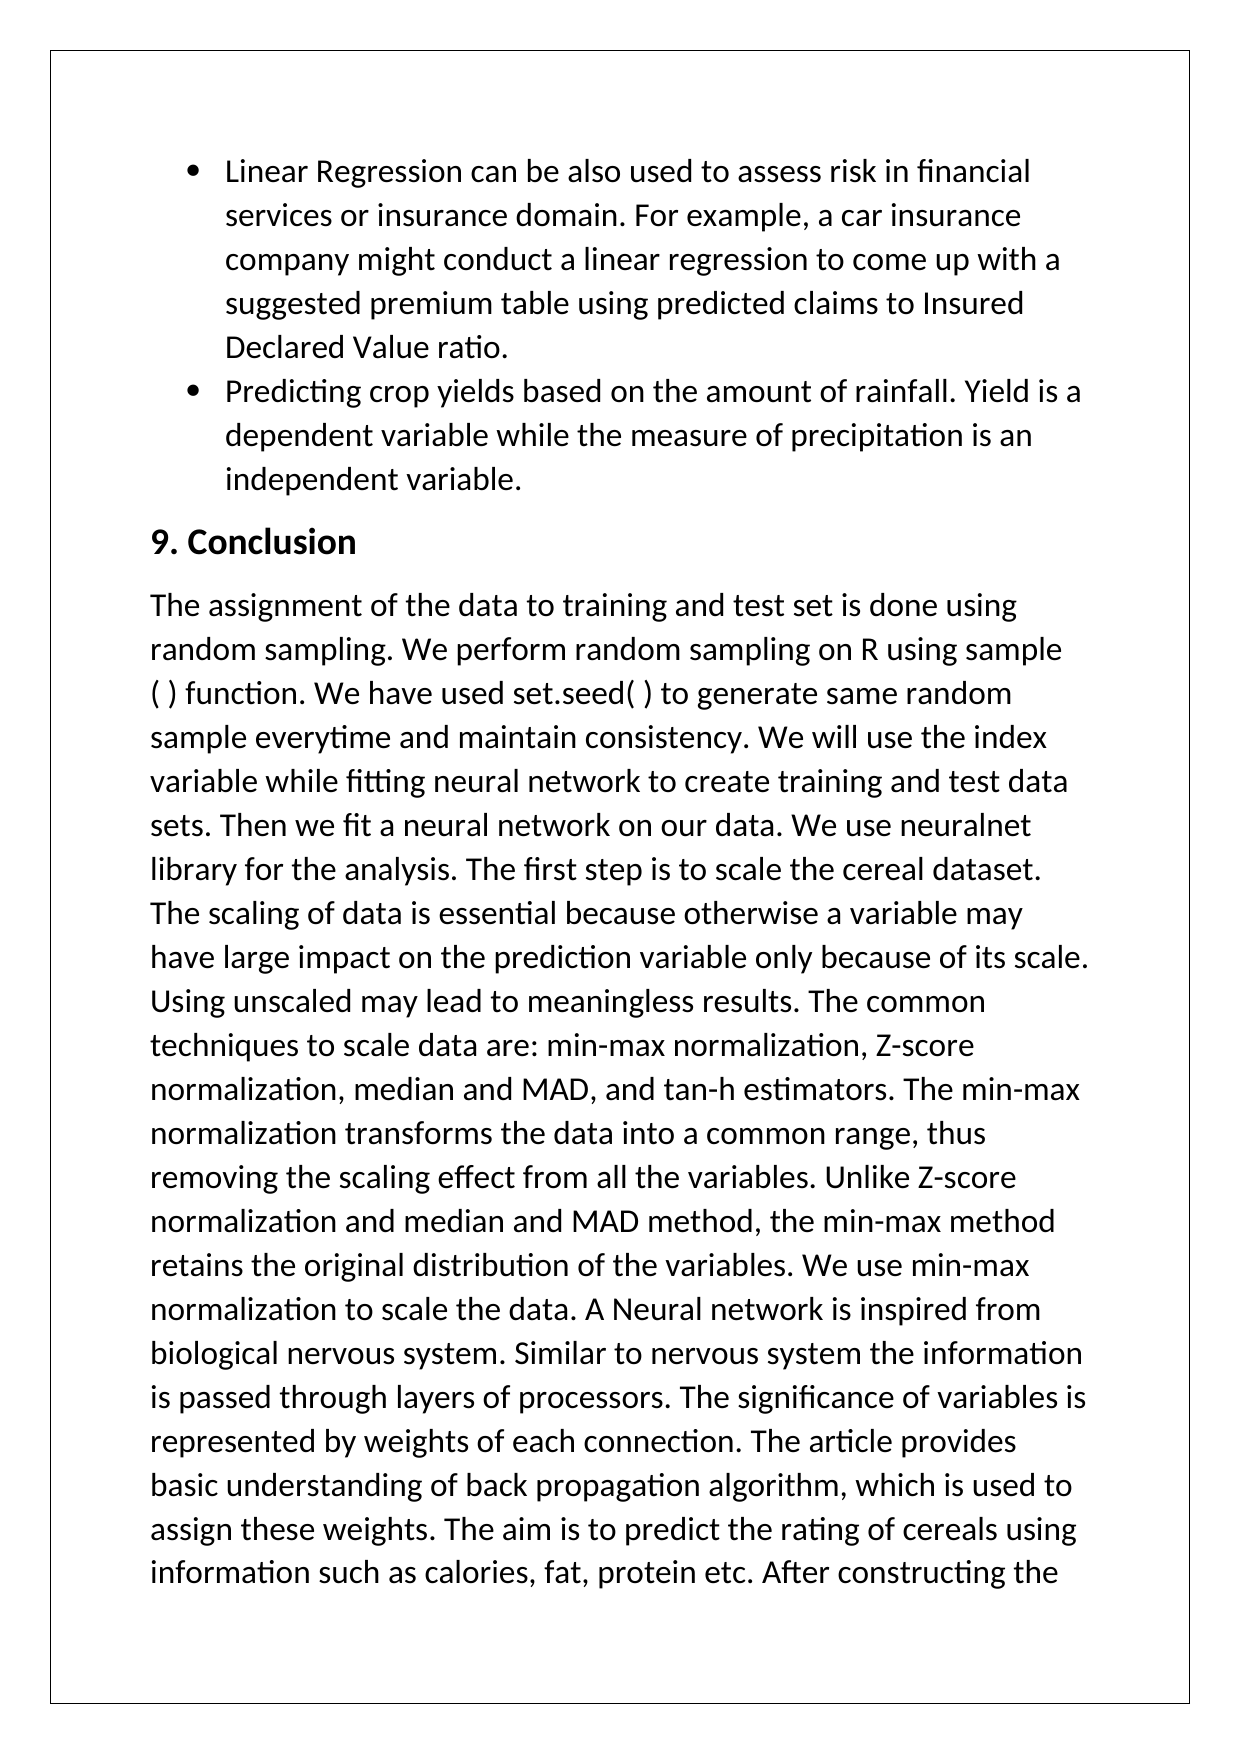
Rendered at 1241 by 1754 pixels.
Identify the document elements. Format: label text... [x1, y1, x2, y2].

list Linear Regression can be also used to assess risk in financial services or insurance domain. For example, a car insurance company might conduct a linear regression to come up with a suggested premium table using predicted claims to Insured Declared Value ratio. [187, 150, 1090, 367]
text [150, 584, 1090, 1592]
text 9. Conclusion [150, 518, 1090, 564]
list Predicting crop yields based on the amount of rainfall. Yield is a dependent variable while the measure of precipitation is an independent variable. [187, 370, 1090, 498]
